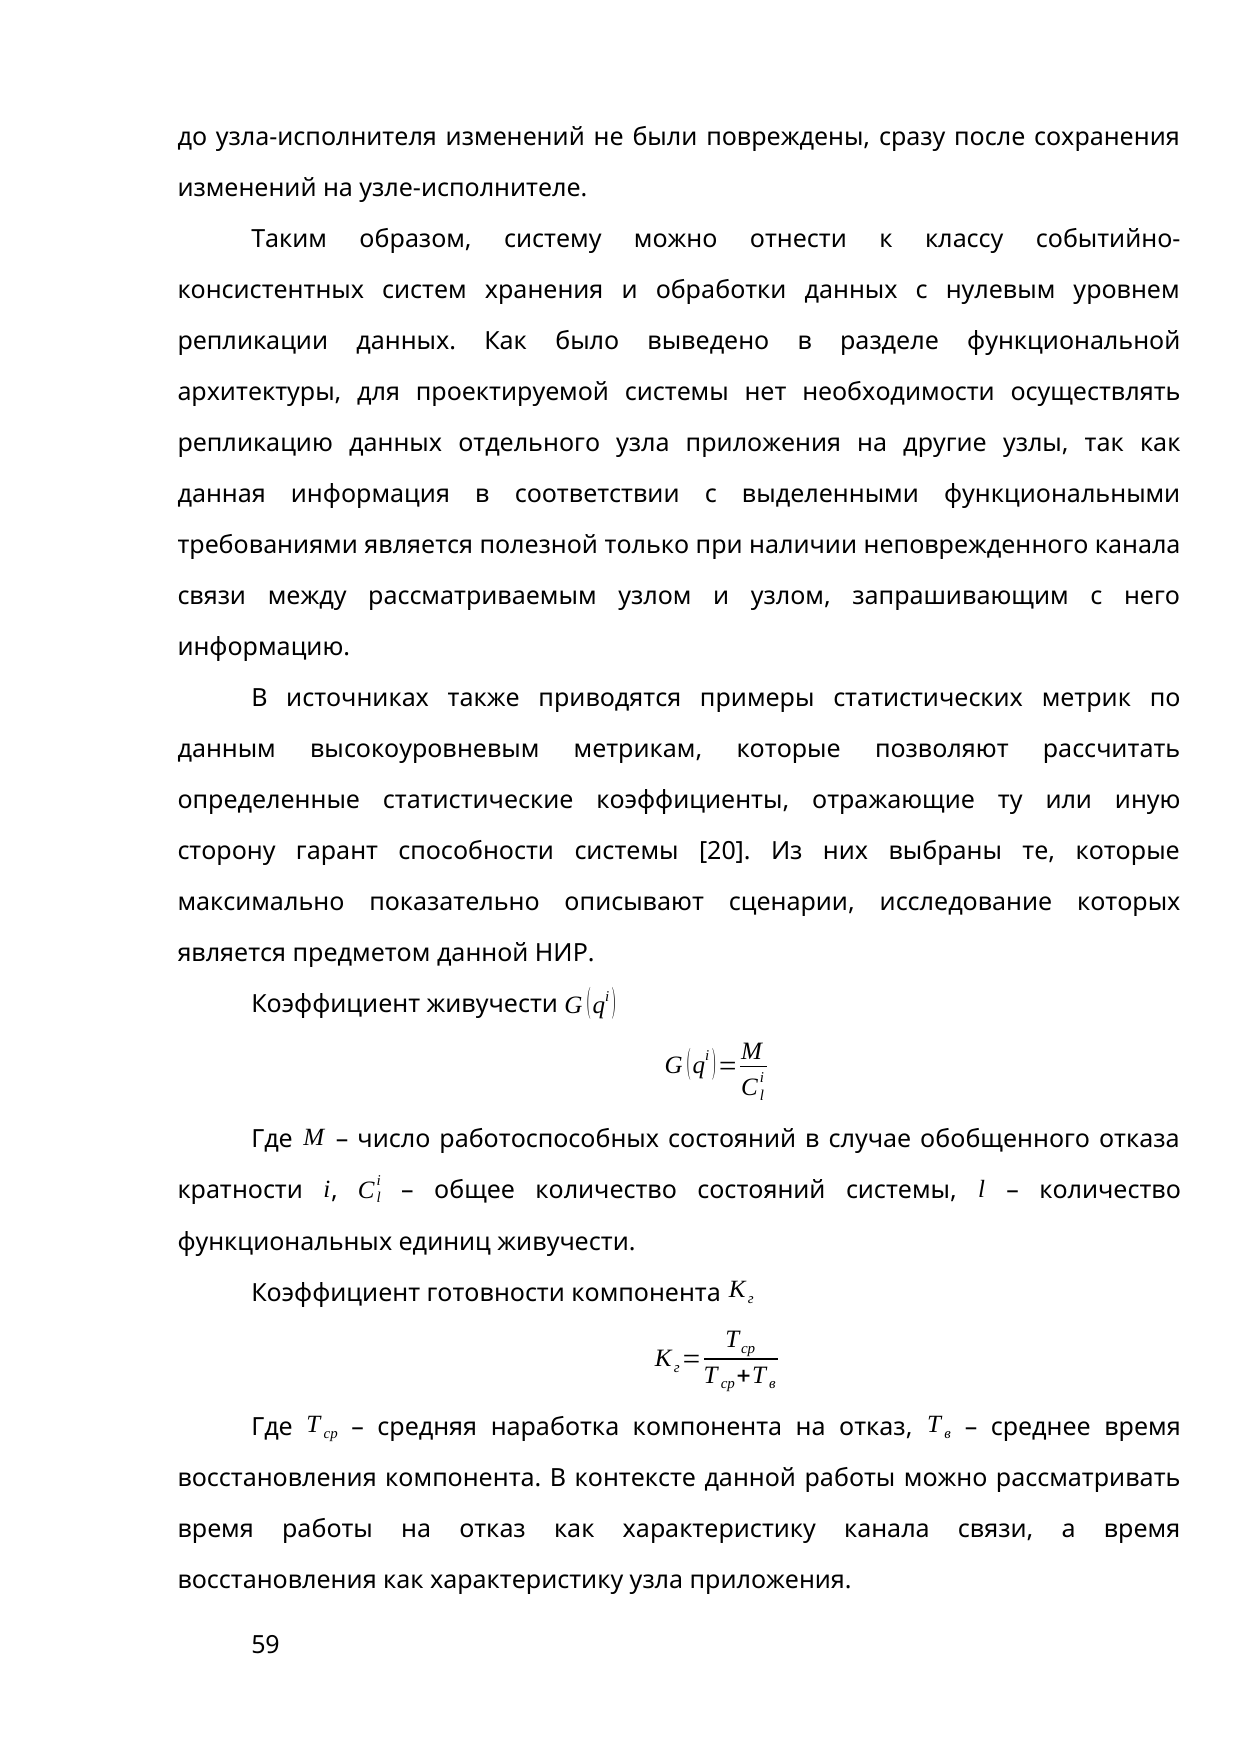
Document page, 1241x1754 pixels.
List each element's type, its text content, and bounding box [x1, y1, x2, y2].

text Где – средняя наработка компонента на отказ, – среднее время восстановления компонента. В контексте данной работы можно рассматривать время работы на отказ как характеристику канала связи, а время восстановления как характеристику узла приложения. [177, 1409, 1181, 1596]
text Таким образом, систему можно отнести к классу событийно-консистентных систем хранения и обработки данных с нулевым уровнем репликации данных. Как было выведено в разделе функциональной архитектуры, для проектируемой системы нет необходимости осуществлять репликацию данных отдельного узла приложения на другие узлы, так как данная информация в соответствии с выделенными функциональными требованиями является полезной только при наличии неповрежденного канала связи между рассматриваемым узлом и узлом, запрашивающим с него информацию. [177, 220, 1181, 663]
text Коэффициент живучести [177, 986, 1181, 1020]
text Коэффициент готовности компонента [177, 1274, 1181, 1309]
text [177, 118, 1181, 203]
text Где – число работоспособных состояний в случае обобщенного отказа кратности , – общее количество состояний системы, – количество функциональных единиц живучести. [177, 1121, 1181, 1258]
text В источниках также приводятся примеры статистических метрик по данным высокоуровневым метрикам, которые позволяют рассчитать определенные статистические коэффициенты, отражающие ту или иную сторону гарант способности системы [20]. Из них выбраны те, которые максимально показательно описывают сценарии, исследование которых является предметом данной НИР. [177, 679, 1181, 969]
